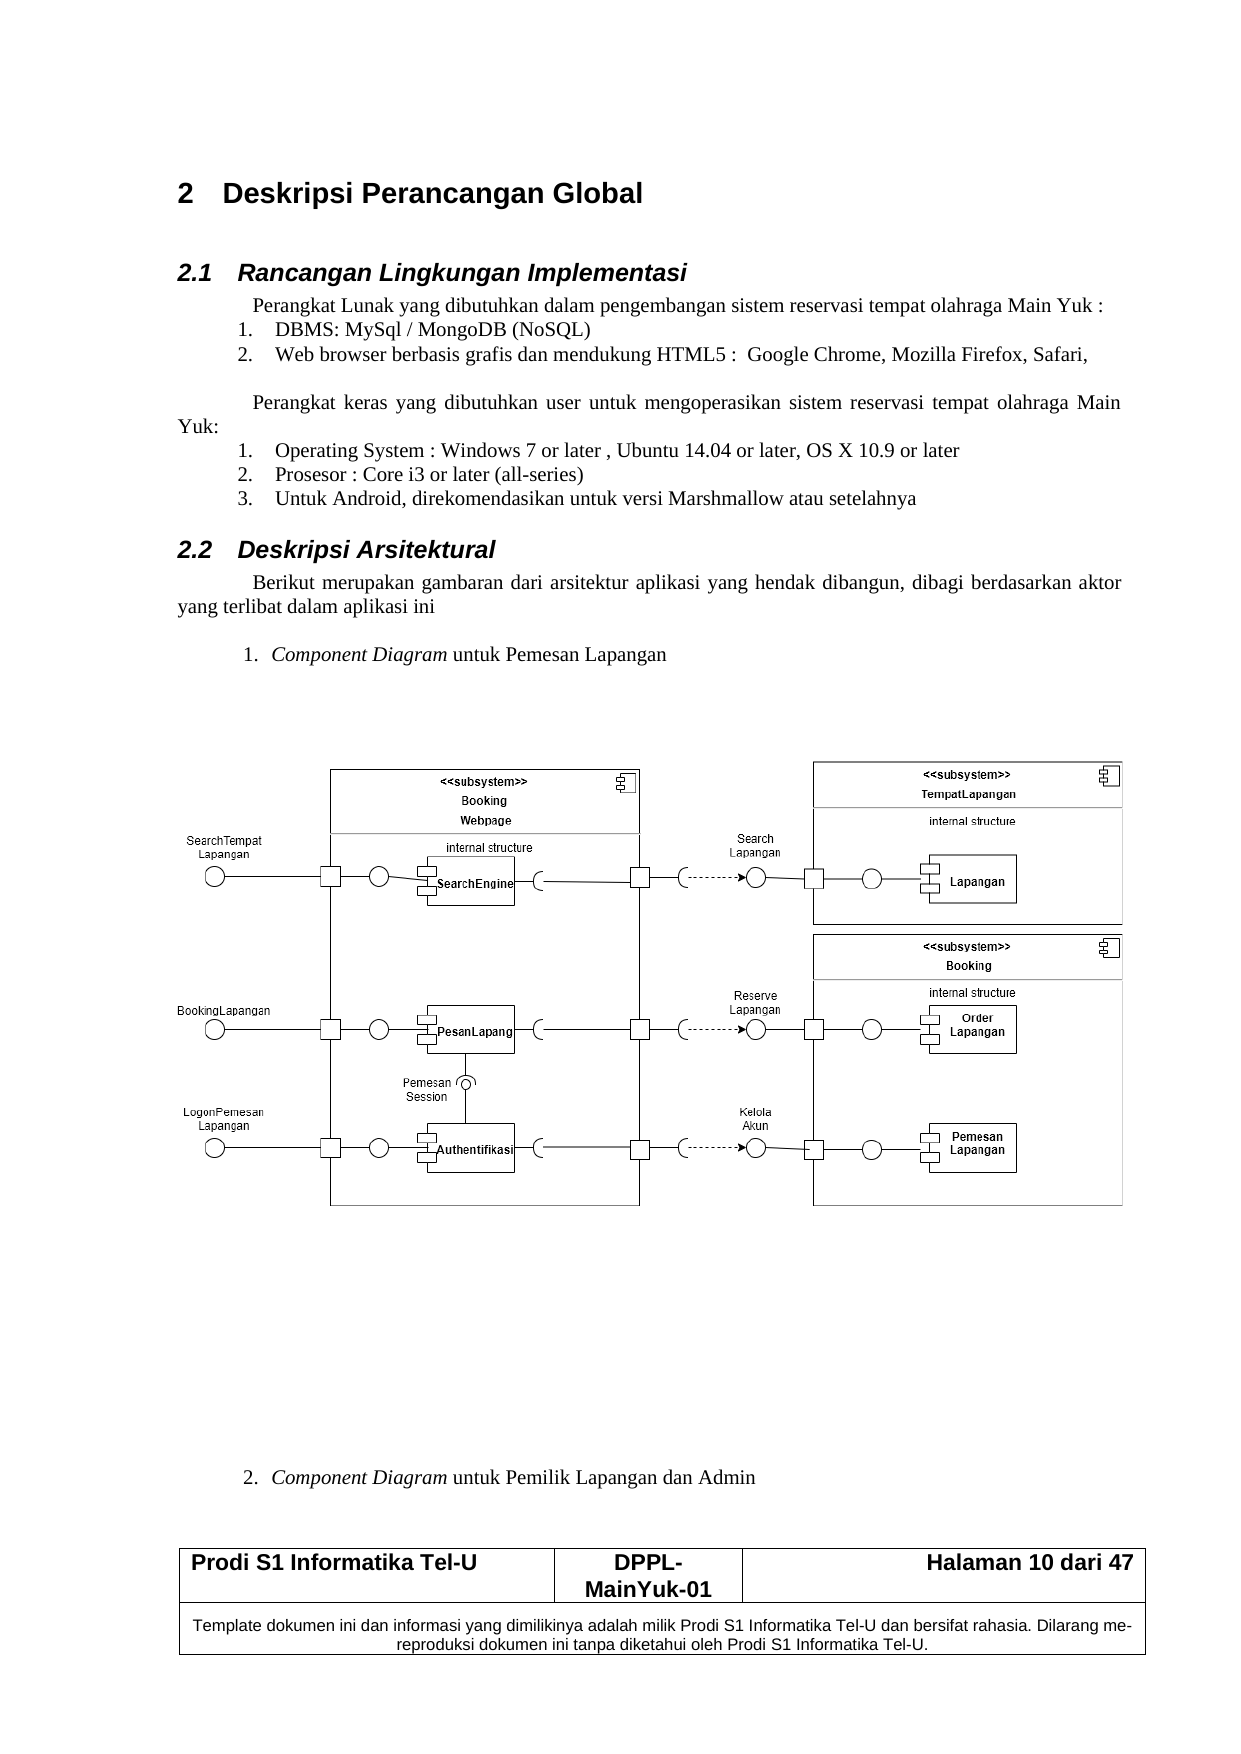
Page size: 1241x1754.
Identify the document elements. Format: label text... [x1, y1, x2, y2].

list Component Diagram untuk Pemilik Lapangan dan Admin [243, 1465, 1122, 1489]
subtitle Deskripsi Perancangan Global [177, 176, 1122, 209]
list DBMS: MySql / MongoDB (NoSQL) [237, 317, 1122, 341]
text Perangkat Lunak yang dibutuhkan dalam pengembangan sistem reservasi tempat olahraga Main Yuk : [177, 293, 1122, 317]
subtitle Deskripsi Arsitektural [177, 535, 1122, 564]
list Prosesor : Core i3 or later (all-series) [237, 462, 1122, 486]
text Perangkat keras yang dibutuhkan user untuk mengoperasikan sistem reservasi tempat olahraga Main Yuk: [177, 389, 1122, 438]
list Web browser berbasis grafis dan mendukung HTML5 : Google Chrome, Mozilla Firefox, Safari, [237, 341, 1122, 366]
text Berikut merupakan gambaran dari arsitektur aplikasi yang hendak dibangun, dibagi berdasarkan aktor yang terlibat dalam aplikasi ini [177, 570, 1122, 618]
list Operating System : Windows 7 or later , Ubuntu 14.04 or later, OS X 10.9 or later [237, 438, 1122, 462]
subtitle Rancangan Lingkungan Implementasi [177, 258, 1122, 287]
picture [177, 761, 1123, 1206]
list Component Diagram untuk Pemesan Lapangan [243, 642, 1122, 666]
list Untuk Android, direkomendasikan untuk versi Marshmallow atau setelahnya [237, 486, 1122, 510]
